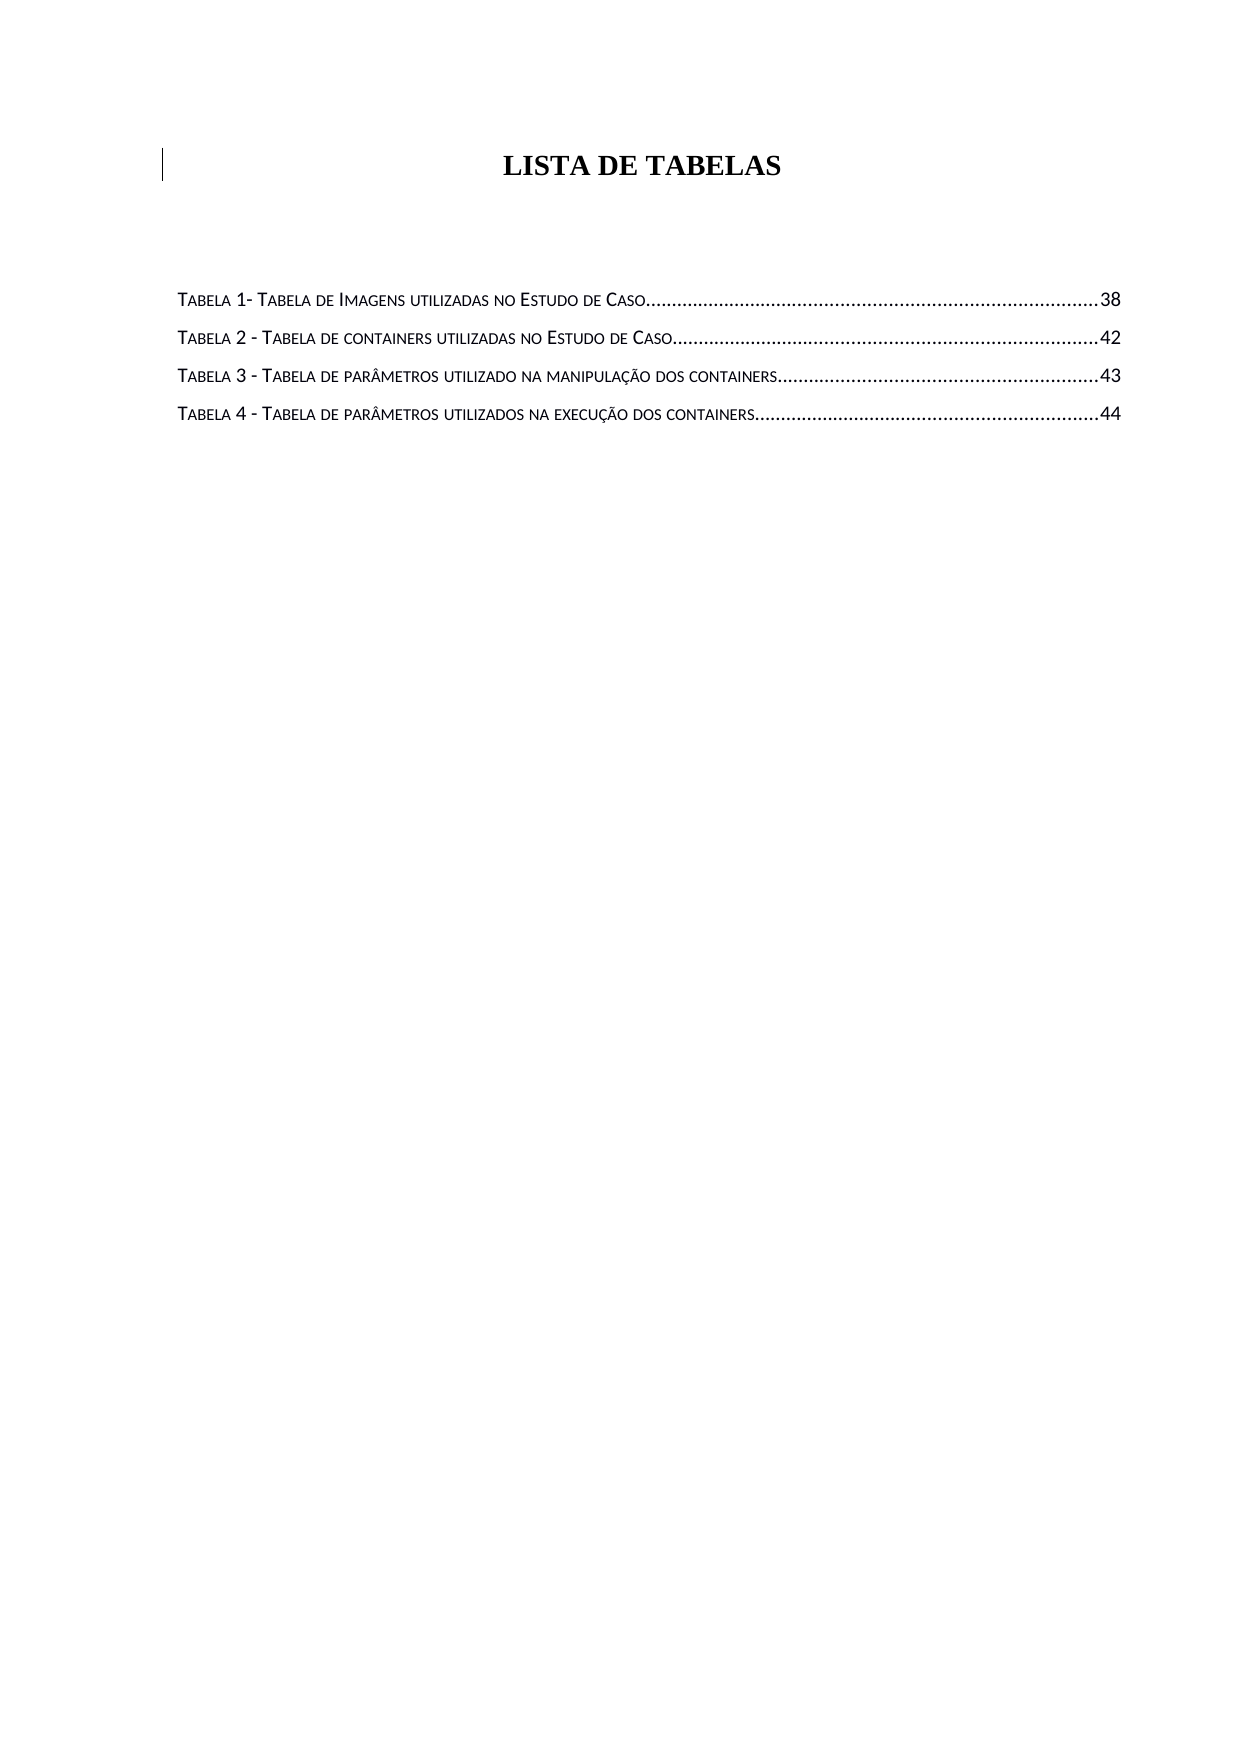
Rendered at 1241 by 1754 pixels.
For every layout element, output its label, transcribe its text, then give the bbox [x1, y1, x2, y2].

text Tabela 2 - Tabela de containers utilizadas no Estudo de Caso 42 [177, 324, 1107, 349]
text Tabela 1- Tabela de Imagens utilizadas no Estudo de Caso. 38 [177, 286, 1107, 311]
text Tabela 3 - Tabela de parâmetros utilizado na manipulação dos containers 43 [177, 362, 1107, 387]
text LISTA DE TABELAS [177, 148, 1107, 181]
text Tabela 4 - Tabela de parâmetros utilizados na execução dos containers 44 [177, 400, 1107, 426]
